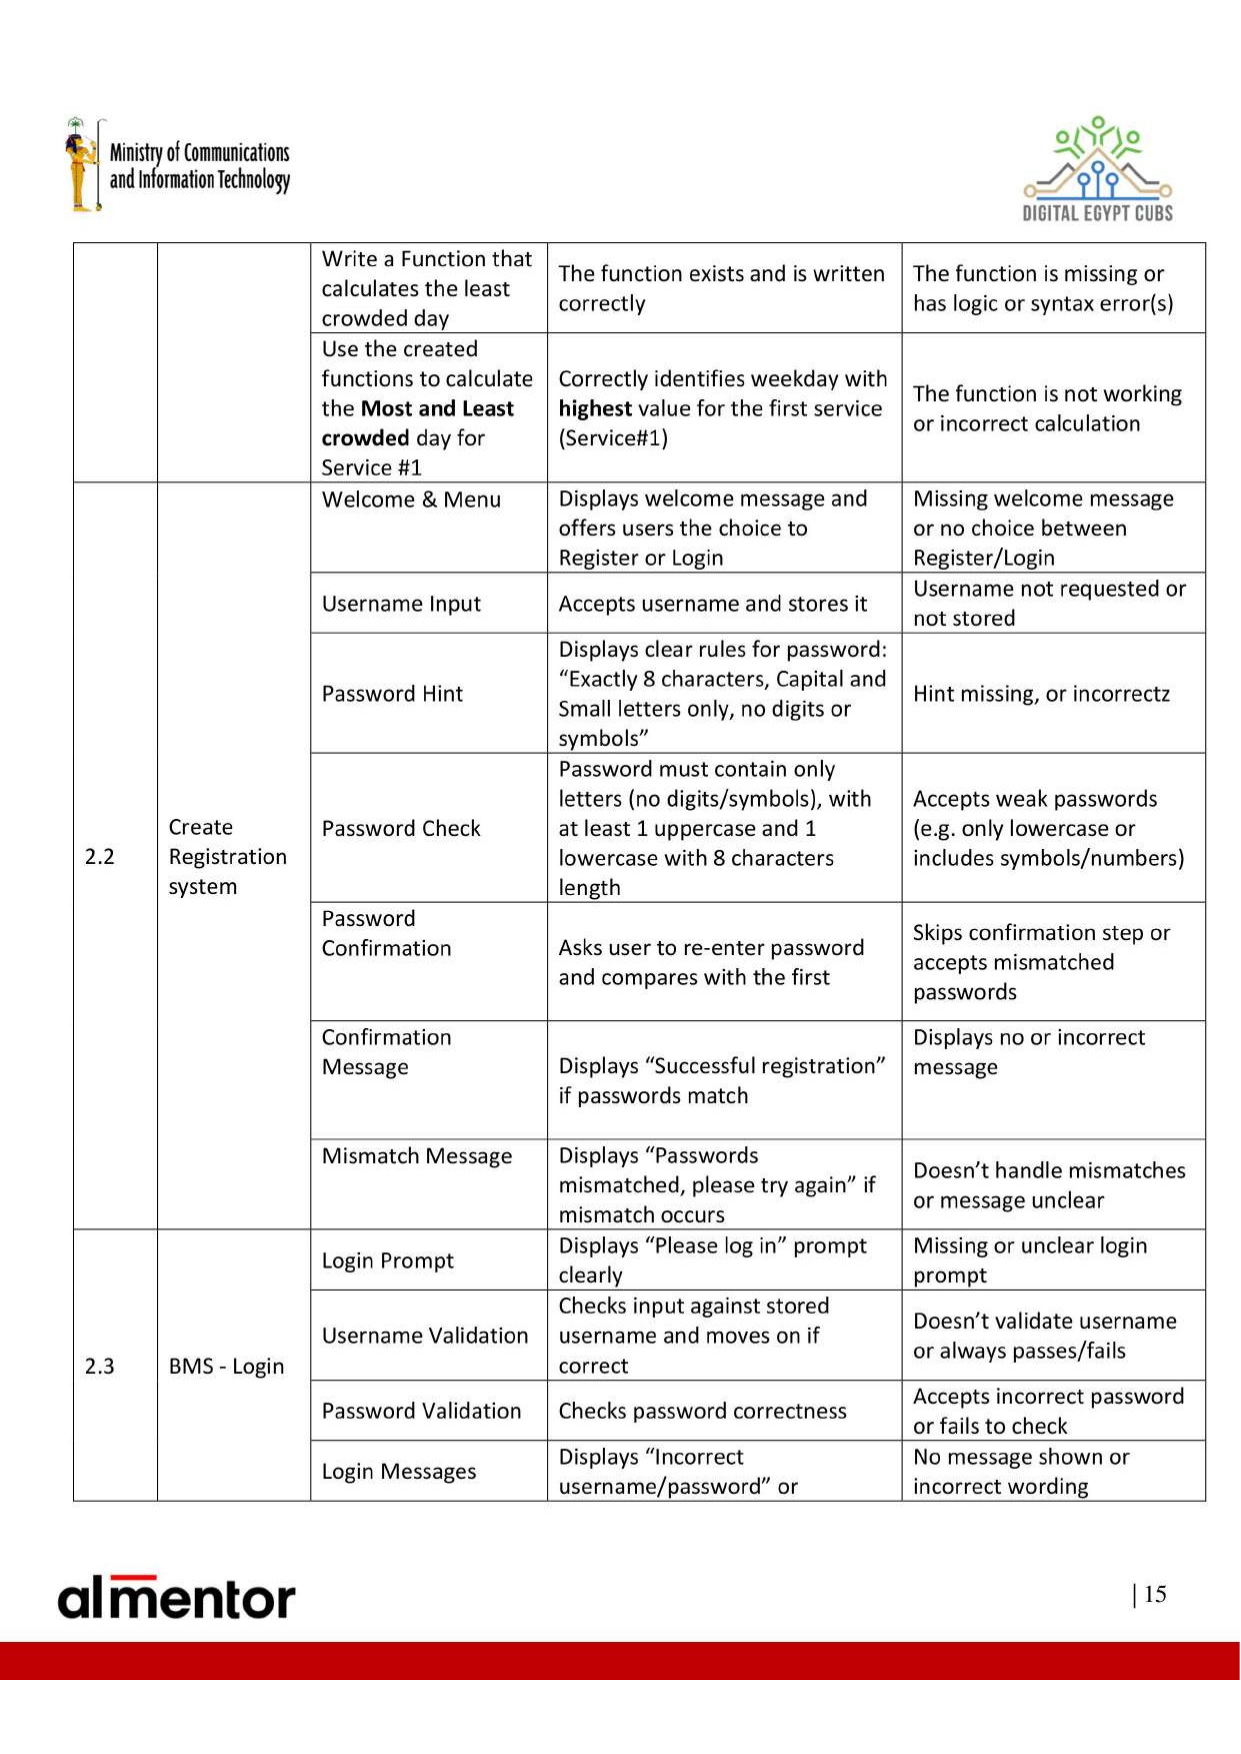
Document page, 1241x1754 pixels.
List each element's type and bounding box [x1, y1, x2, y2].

picture [0, 106, 1240, 1680]
